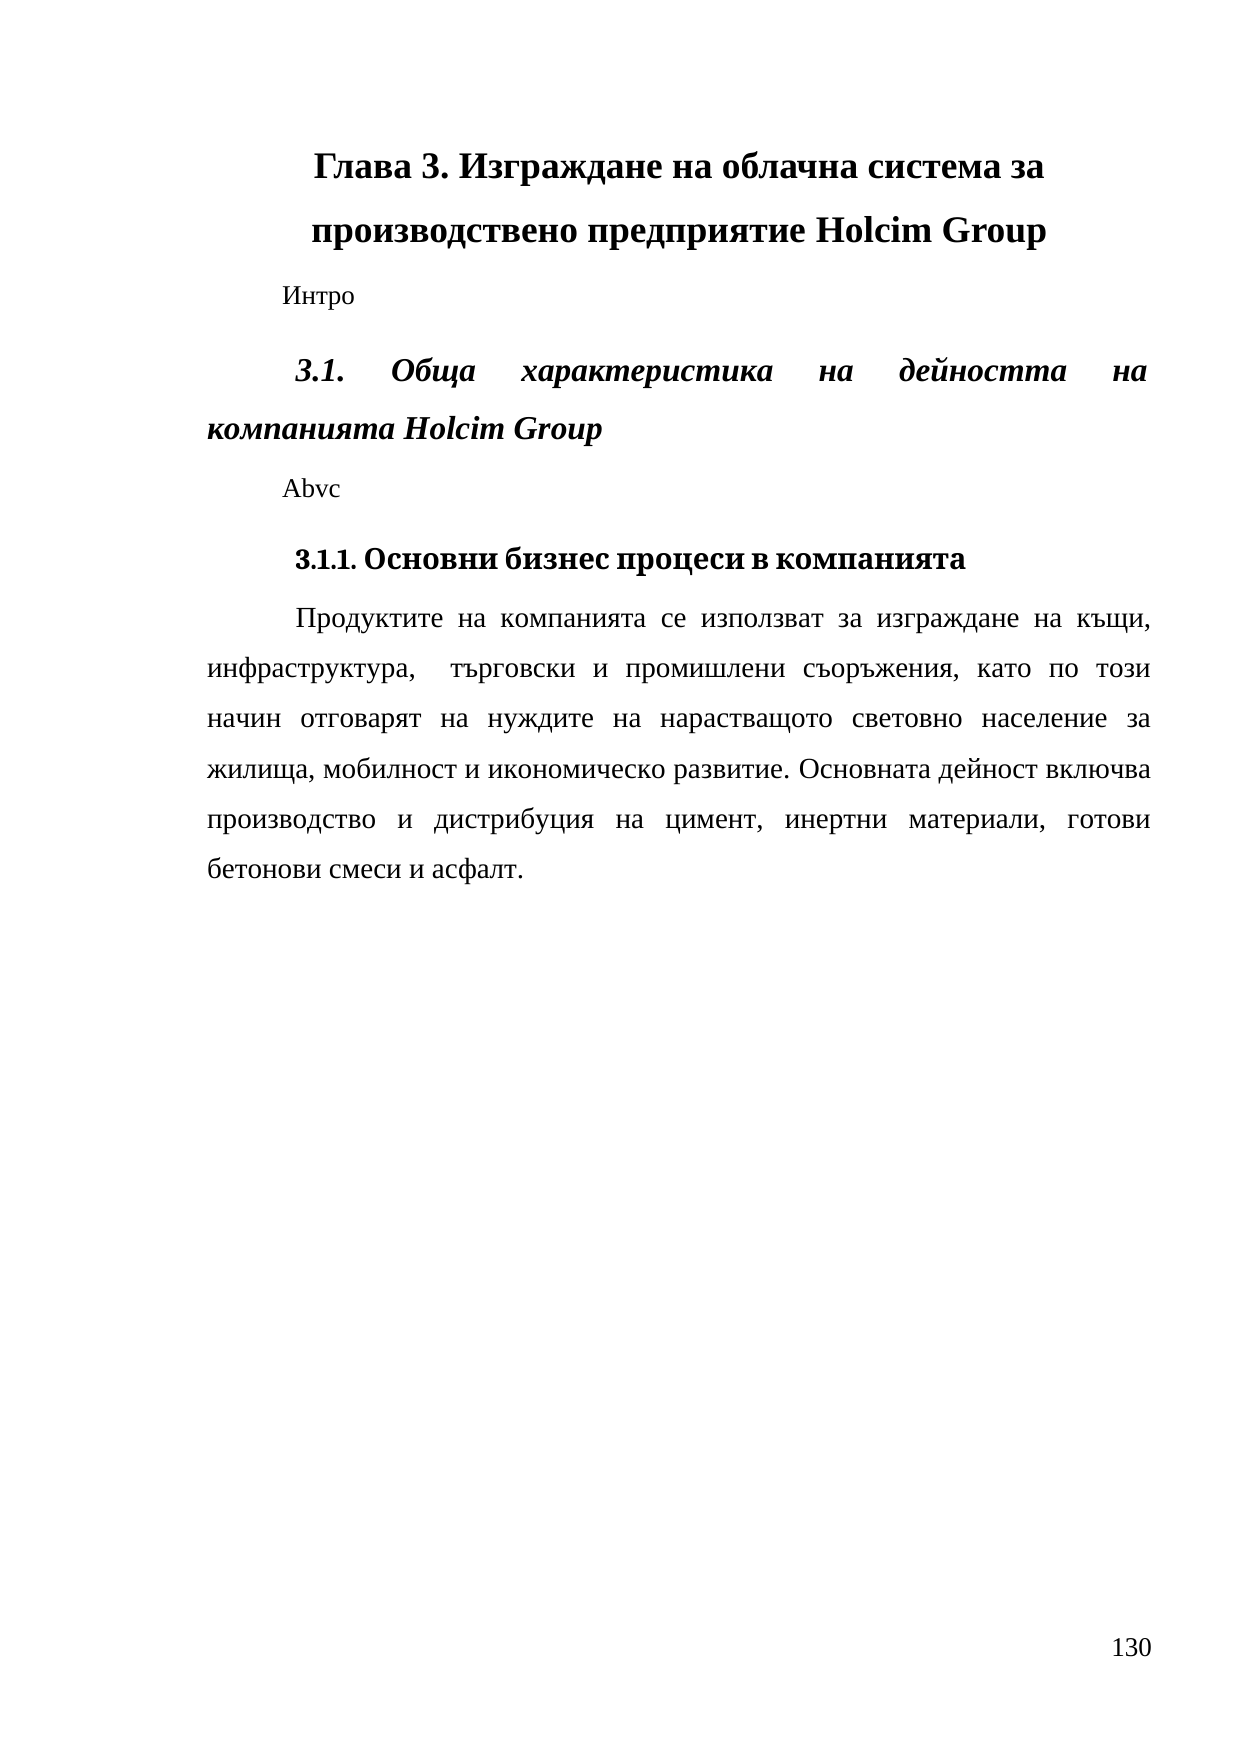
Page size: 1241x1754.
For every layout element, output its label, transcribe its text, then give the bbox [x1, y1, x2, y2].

text Продуктите на компанията се използват за изграждане на къщи, инфраструктура, търговски и промишлени съоръжения, като по този начин отговарят на нуждите на нарастващото световно население за жилища, мобилност и икономическо развитие. Основната дейност включва производство и дистрибуция на цимент, инертни материали, готови бетонови смеси и асфалт. [207, 600, 1152, 885]
text Интро [207, 279, 1152, 310]
subtitle Глава 3. Изграждане на облачна система за производствено предприятие Holcim Group [207, 143, 1152, 251]
subtitle 3.1.1. Основни бизнес процеси в компанията [207, 543, 1152, 577]
text Abvc [207, 472, 1152, 503]
subtitle 3.1. Обща характеристика на дейността на компанията Holcim Group [207, 350, 1152, 446]
